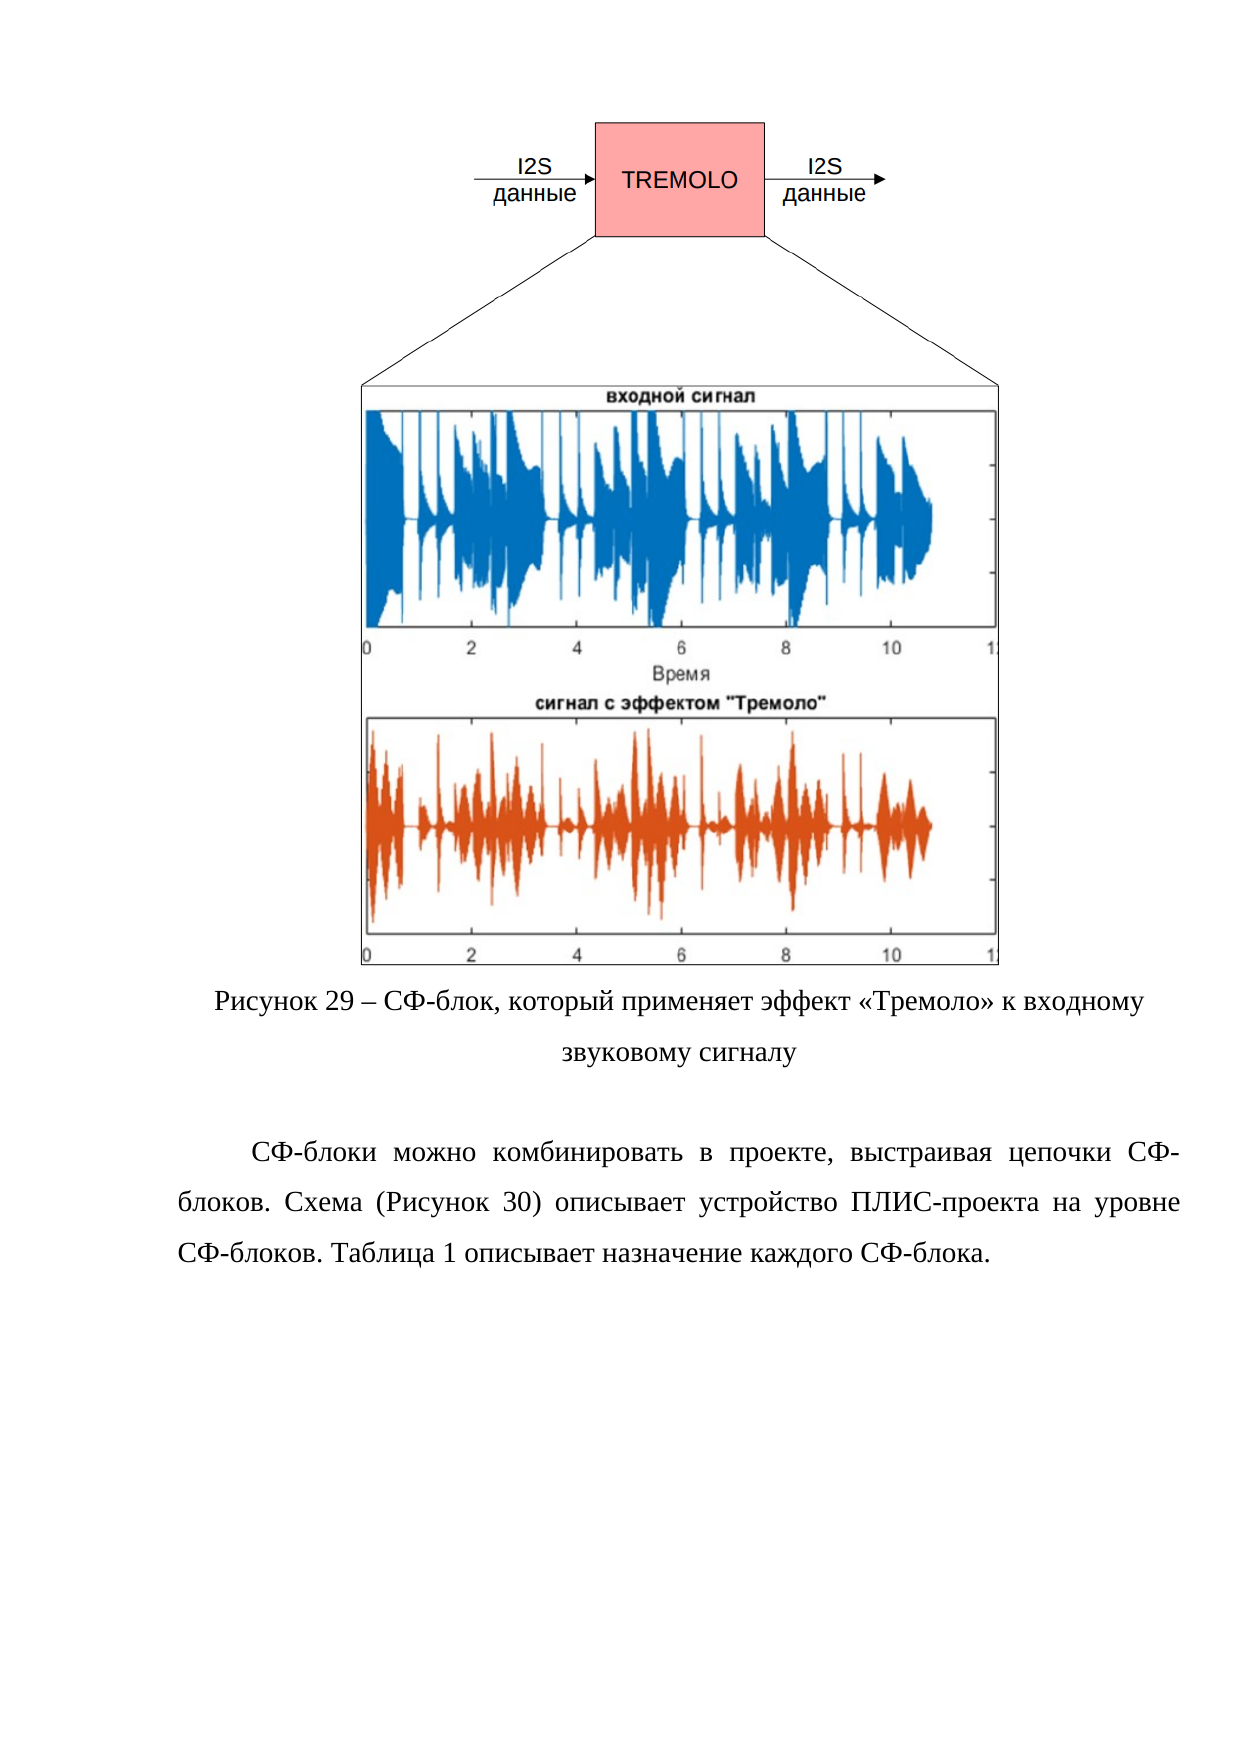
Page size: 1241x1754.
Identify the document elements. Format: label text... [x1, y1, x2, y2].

picture [357, 118, 1001, 967]
text СФ-блоки можно комбинировать в проекте, выстраивая цепочки СФ-блоков. Схема (Рисунок 30) описывает устройство ПЛИС-проекта на уровне СФ-блоков. Таблица 1 описывает назначение каждого СФ-блока. [177, 1134, 1181, 1268]
text Рисунок 29 – СФ-блок, который применяет эффект «Тремоло» к входному звуковому сигналу [177, 983, 1181, 1067]
